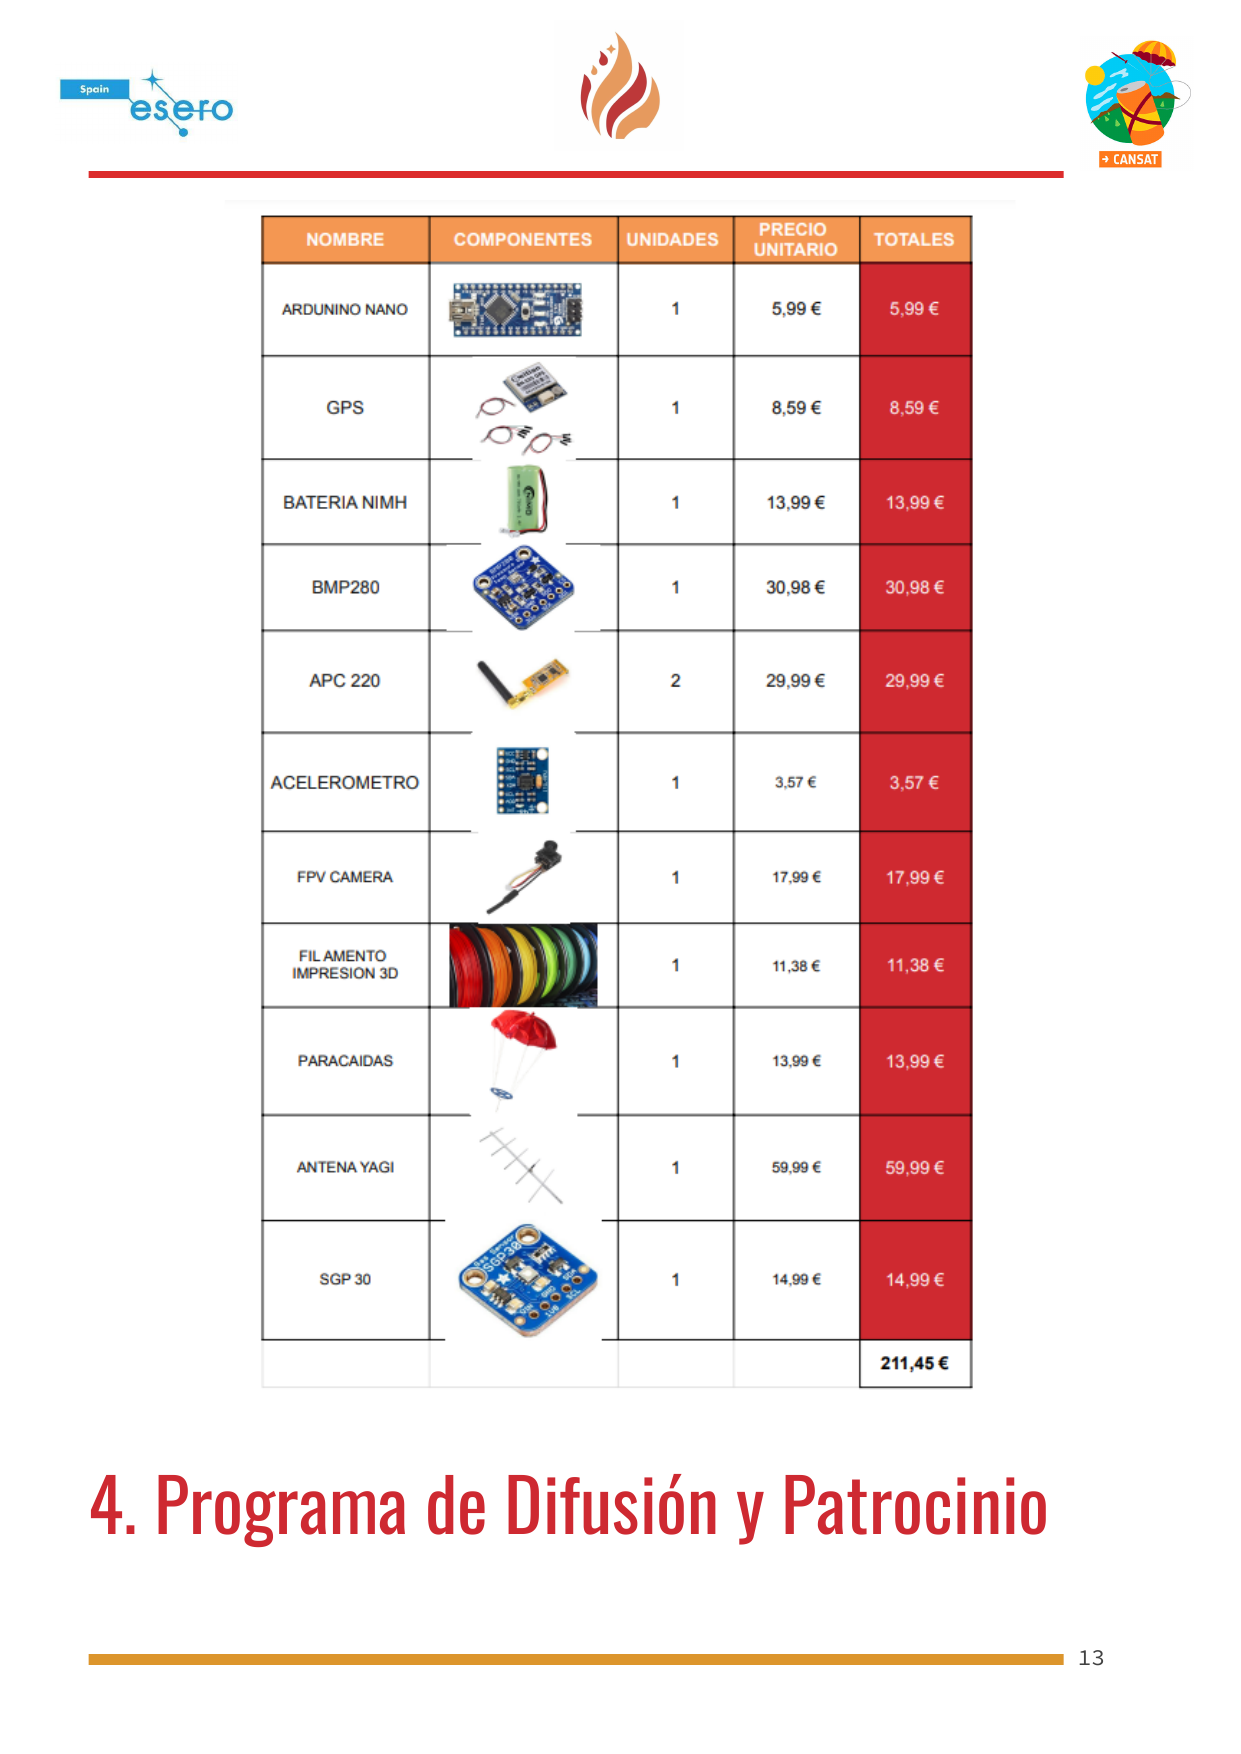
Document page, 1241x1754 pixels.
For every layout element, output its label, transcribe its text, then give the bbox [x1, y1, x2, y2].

picture [224, 200, 1016, 1414]
picture [55, 62, 238, 144]
picture [88, 171, 1064, 178]
picture [1080, 36, 1194, 171]
picture [554, 20, 684, 151]
picture [88, 1654, 1064, 1665]
subtitle 4. Programa de Difusión y Patrocinio [88, 1447, 1152, 1555]
